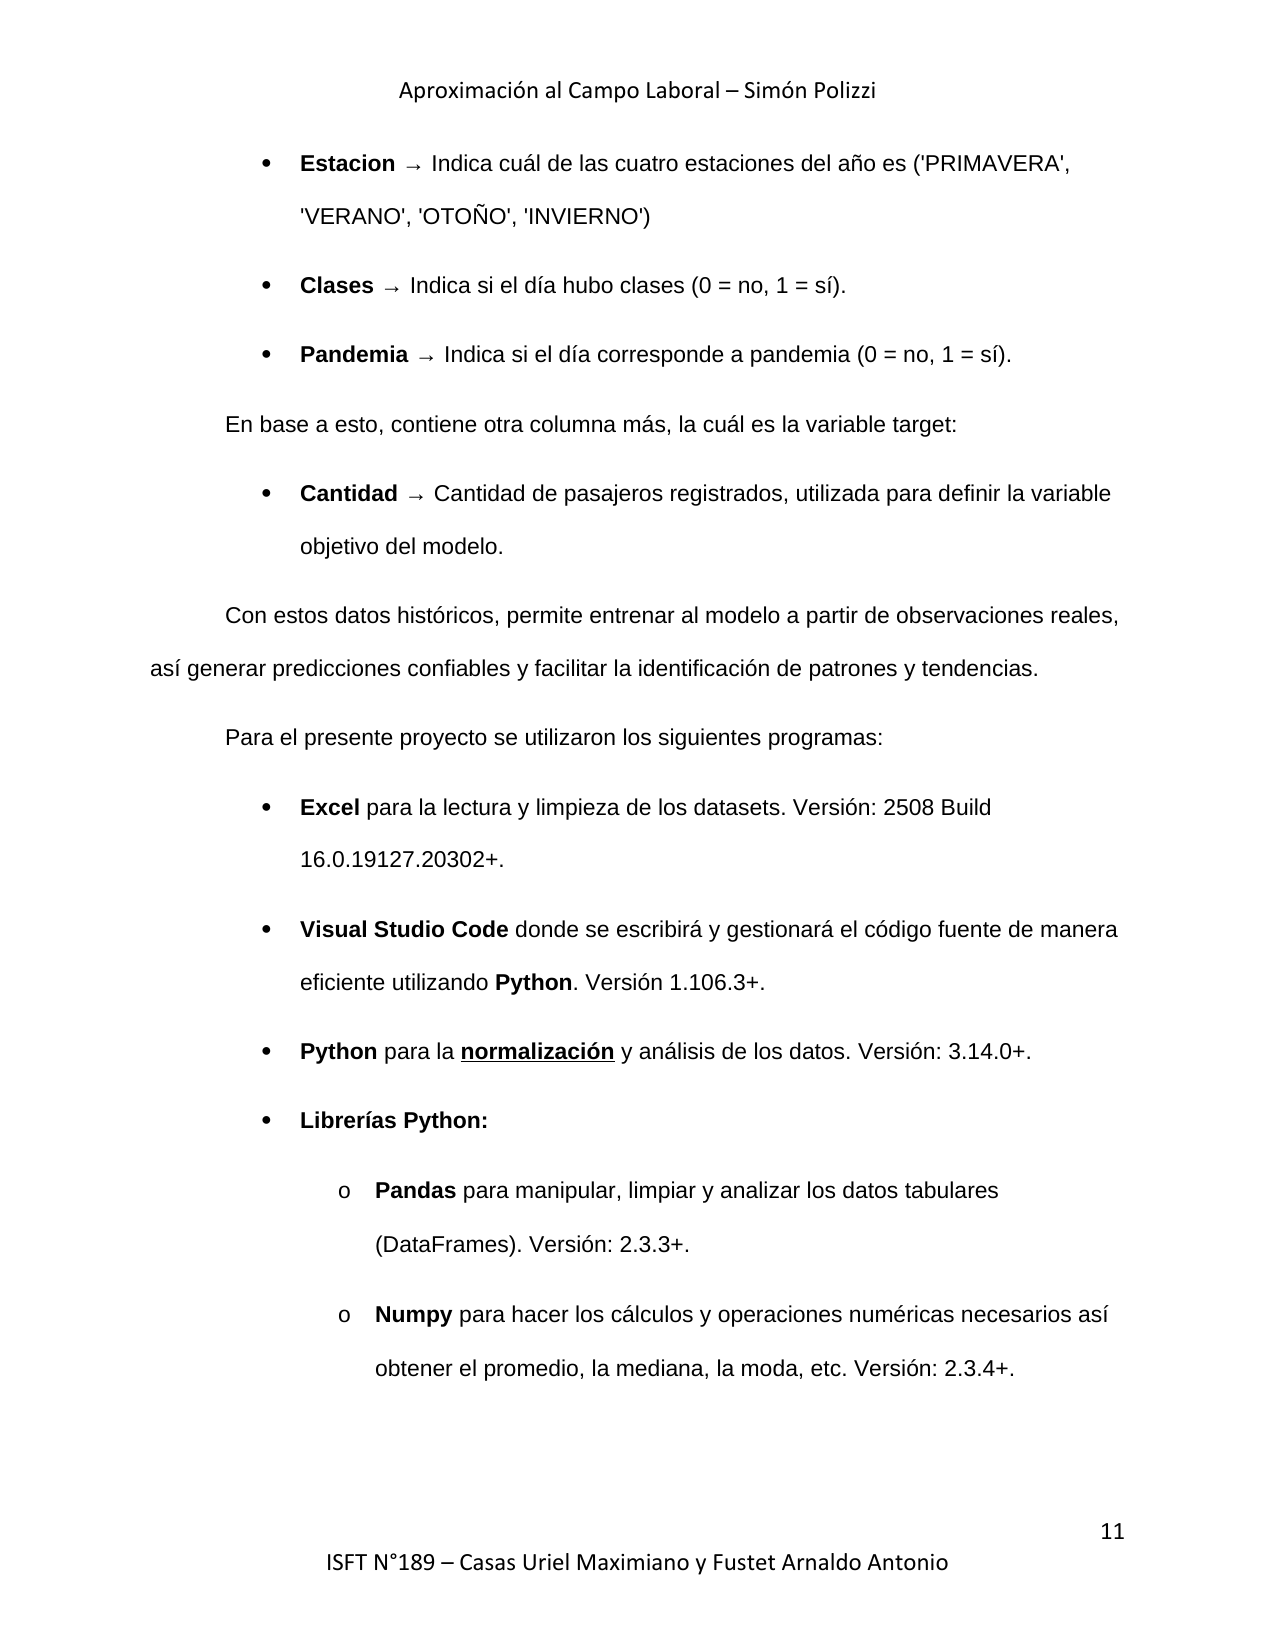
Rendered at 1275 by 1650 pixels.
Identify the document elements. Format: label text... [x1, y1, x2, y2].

text Para el presente proyecto se utilizaron los siguientes programas: [150, 724, 1125, 751]
list Excel para la lectura y limpieza de los datasets. Versión: 2508 Build 16.0.19127.20302+. [262, 794, 1125, 873]
list Librerías Python: [262, 1107, 1125, 1134]
text En base a esto, contiene otra columna más, la cuál es la variable target: [150, 411, 1125, 437]
text Con estos datos históricos, permite entrenar al modelo a partir de observaciones reales, así generar predicciones confiables y facilitar la identificación de patrones y tendencias. [150, 602, 1125, 681]
list Python para la normalización y análisis de los datos. Versión: 3.14.0+. [262, 1038, 1125, 1064]
list Numpy para hacer los cálculos y operaciones numéricas necesarios así obtener el promedio, la mediana, la moda, etc. Versión: 2.3.4+. [337, 1301, 1125, 1382]
list Pandemia → Indica si el día corresponde a pandemia (0 = no, 1 = sí). [262, 341, 1125, 368]
list Cantidad → Cantidad de pasajeros registrados, utilizada para definir la variable objetivo del modelo. [262, 480, 1125, 559]
list Estacion → Indica cuál de las cuatro estaciones del año es ('PRIMAVERA', 'VERANO', 'OTOÑO', 'INVIERNO') [262, 150, 1125, 229]
list Pandas para manipular, limpiar y analizar los datos tabulares (DataFrames). Versión: 2.3.3+. [337, 1177, 1125, 1258]
list Visual Studio Code donde se escribirá y gestionará el código fuente de manera eficiente utilizando Python. Versión 1.106.3+. [262, 916, 1125, 995]
list Clases → Indica si el día hubo clases (0 = no, 1 = sí). [262, 272, 1125, 298]
